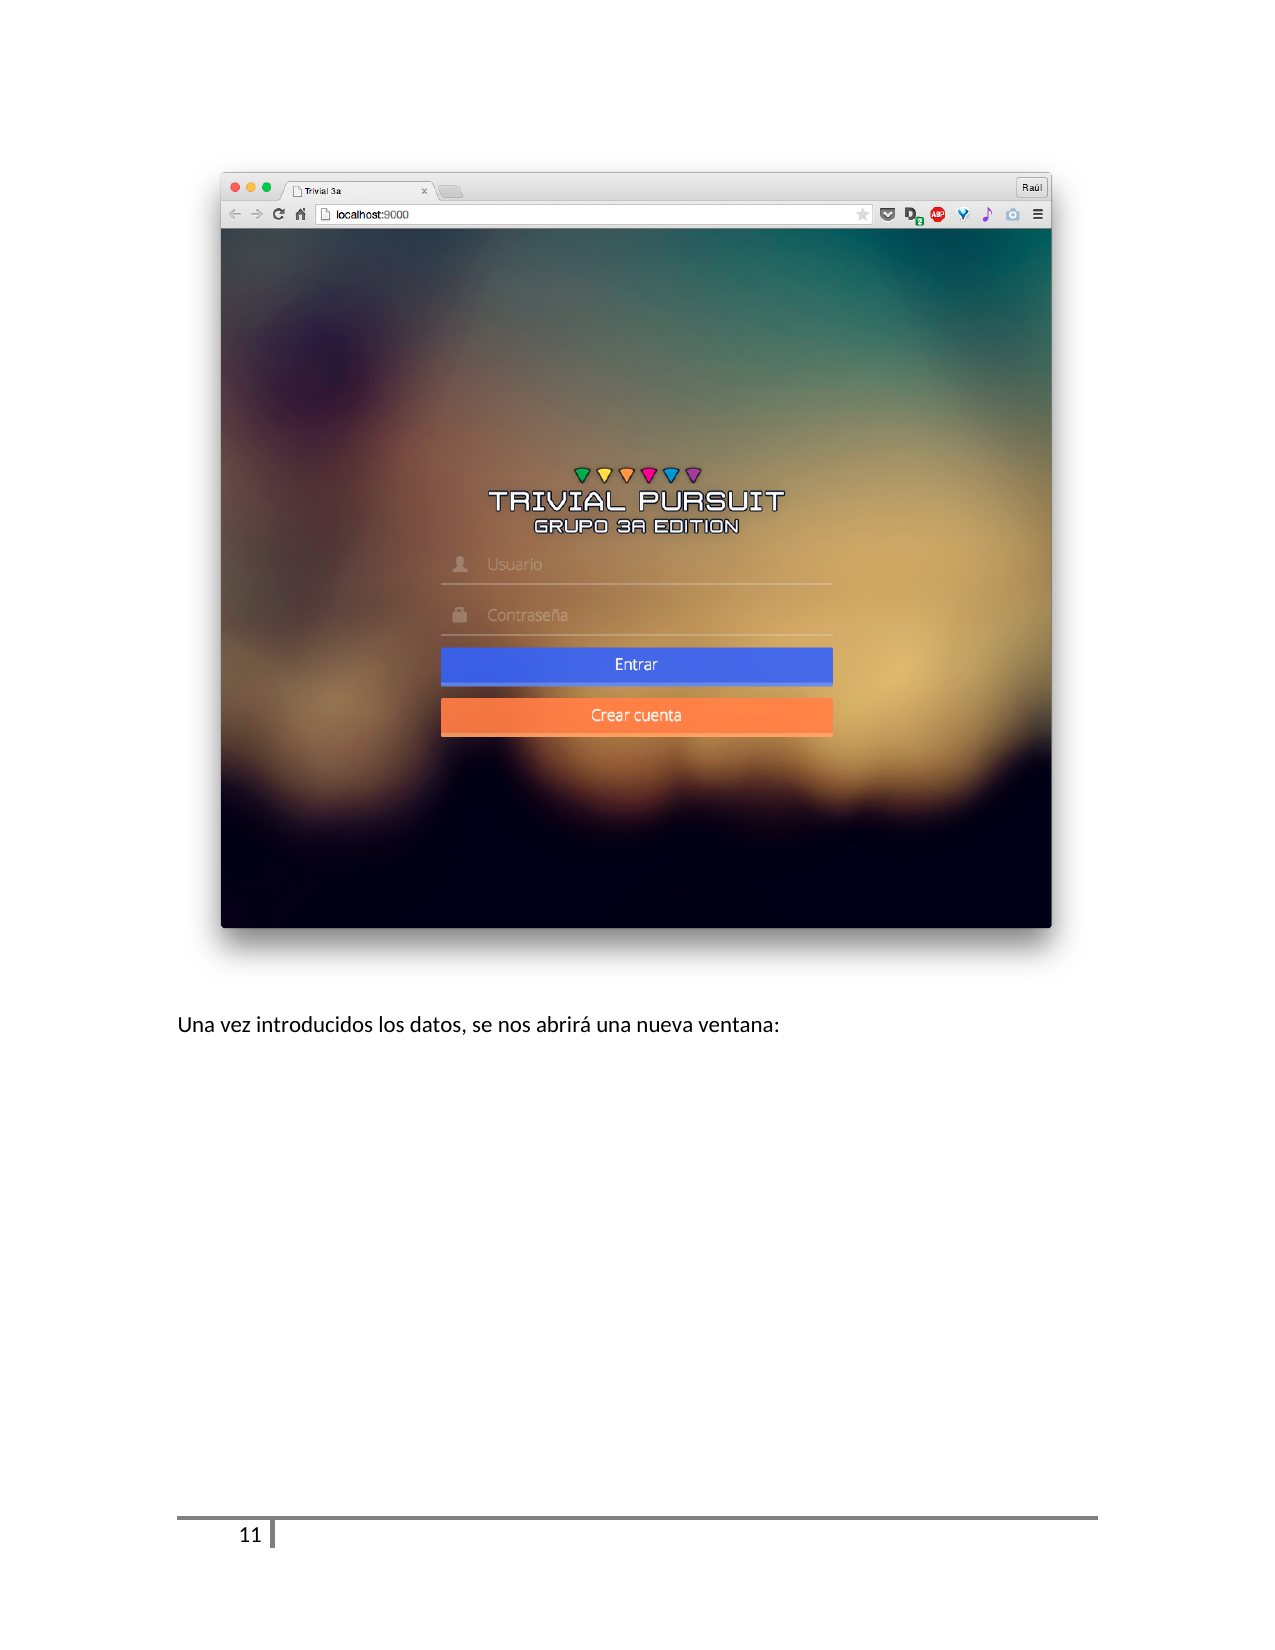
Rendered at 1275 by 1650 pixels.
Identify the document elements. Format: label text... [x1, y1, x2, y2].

text Una vez introducidos los datos, se nos abrirá una nueva ventana: [177, 1011, 1098, 1039]
picture [177, 147, 1095, 990]
